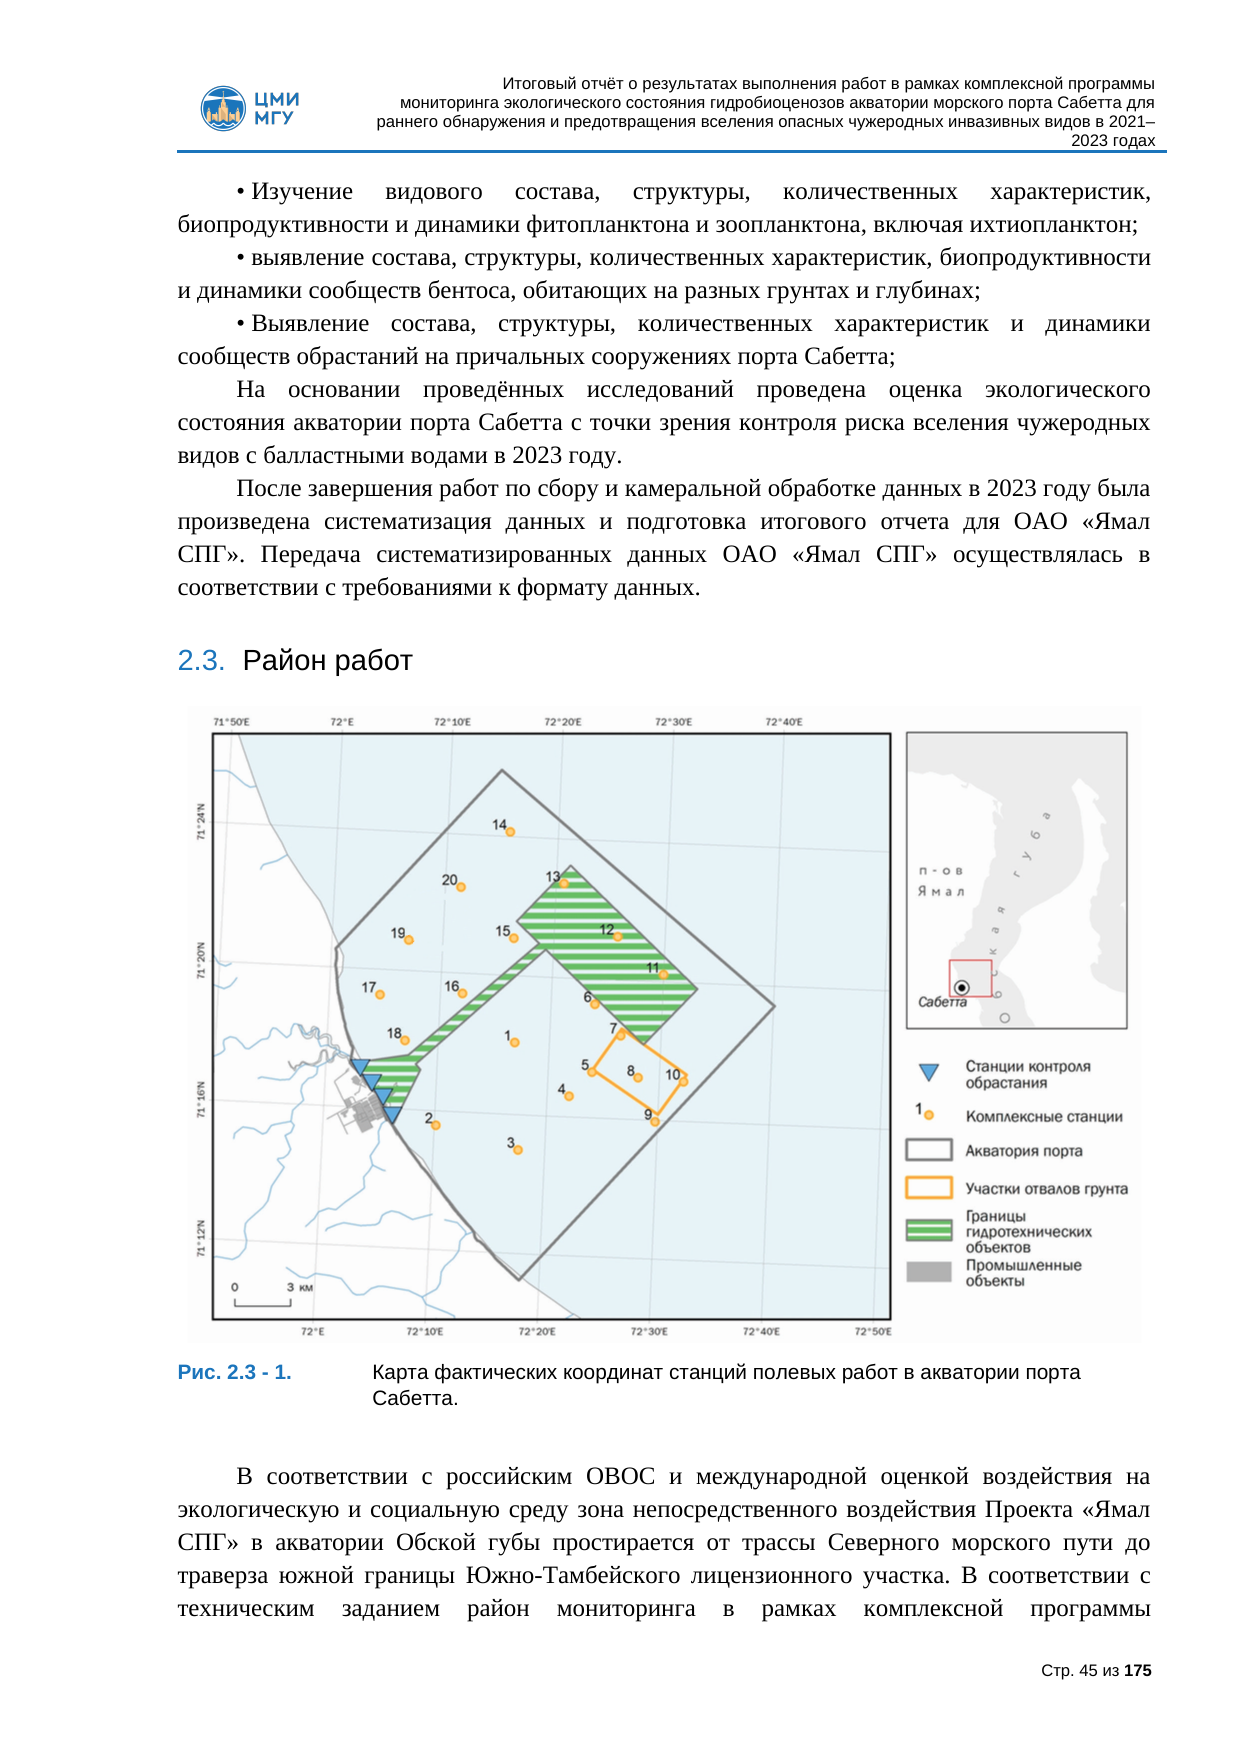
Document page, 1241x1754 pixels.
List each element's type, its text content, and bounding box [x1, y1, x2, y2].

subtitle Район работ [177, 643, 1152, 676]
text Карта фактических координат станций полевых работ в акватории порта Сабетта. [177, 1359, 1152, 1409]
text • Изучение видового состава, структуры, количественных характеристик, биопродуктивности и динамики фитопланктона и зоопланктона, включая ихтиопланктон; [177, 176, 1152, 238]
picture [188, 73, 311, 144]
picture [187, 706, 1142, 1343]
text На основании проведённых исследований проведена оценка экологического состояния акватории порта Сабетта с точки зрения контроля риска вселения чужеродных видов с балластными водами в 2023 году. [177, 374, 1152, 469]
text После завершения работ по сбору и камеральной обработке данных в 2023 году была произведена систематизация данных и подготовка итогового отчета для ОАО «Ямал СПГ». Передача систематизированных данных ОАО «Ямал СПГ» осуществлялась в соответствии с требованиями к формату данных. [177, 473, 1152, 601]
text • Выявление состава, структуры, количественных характеристик и динамики сообществ обрастаний на причальных сооружениях порта Сабетта; [177, 308, 1152, 370]
text • выявление состава, структуры, количественных характеристик, биопродуктивности и динамики сообществ бентоса, обитающих на разных грунтах и глубинах; [177, 242, 1152, 304]
